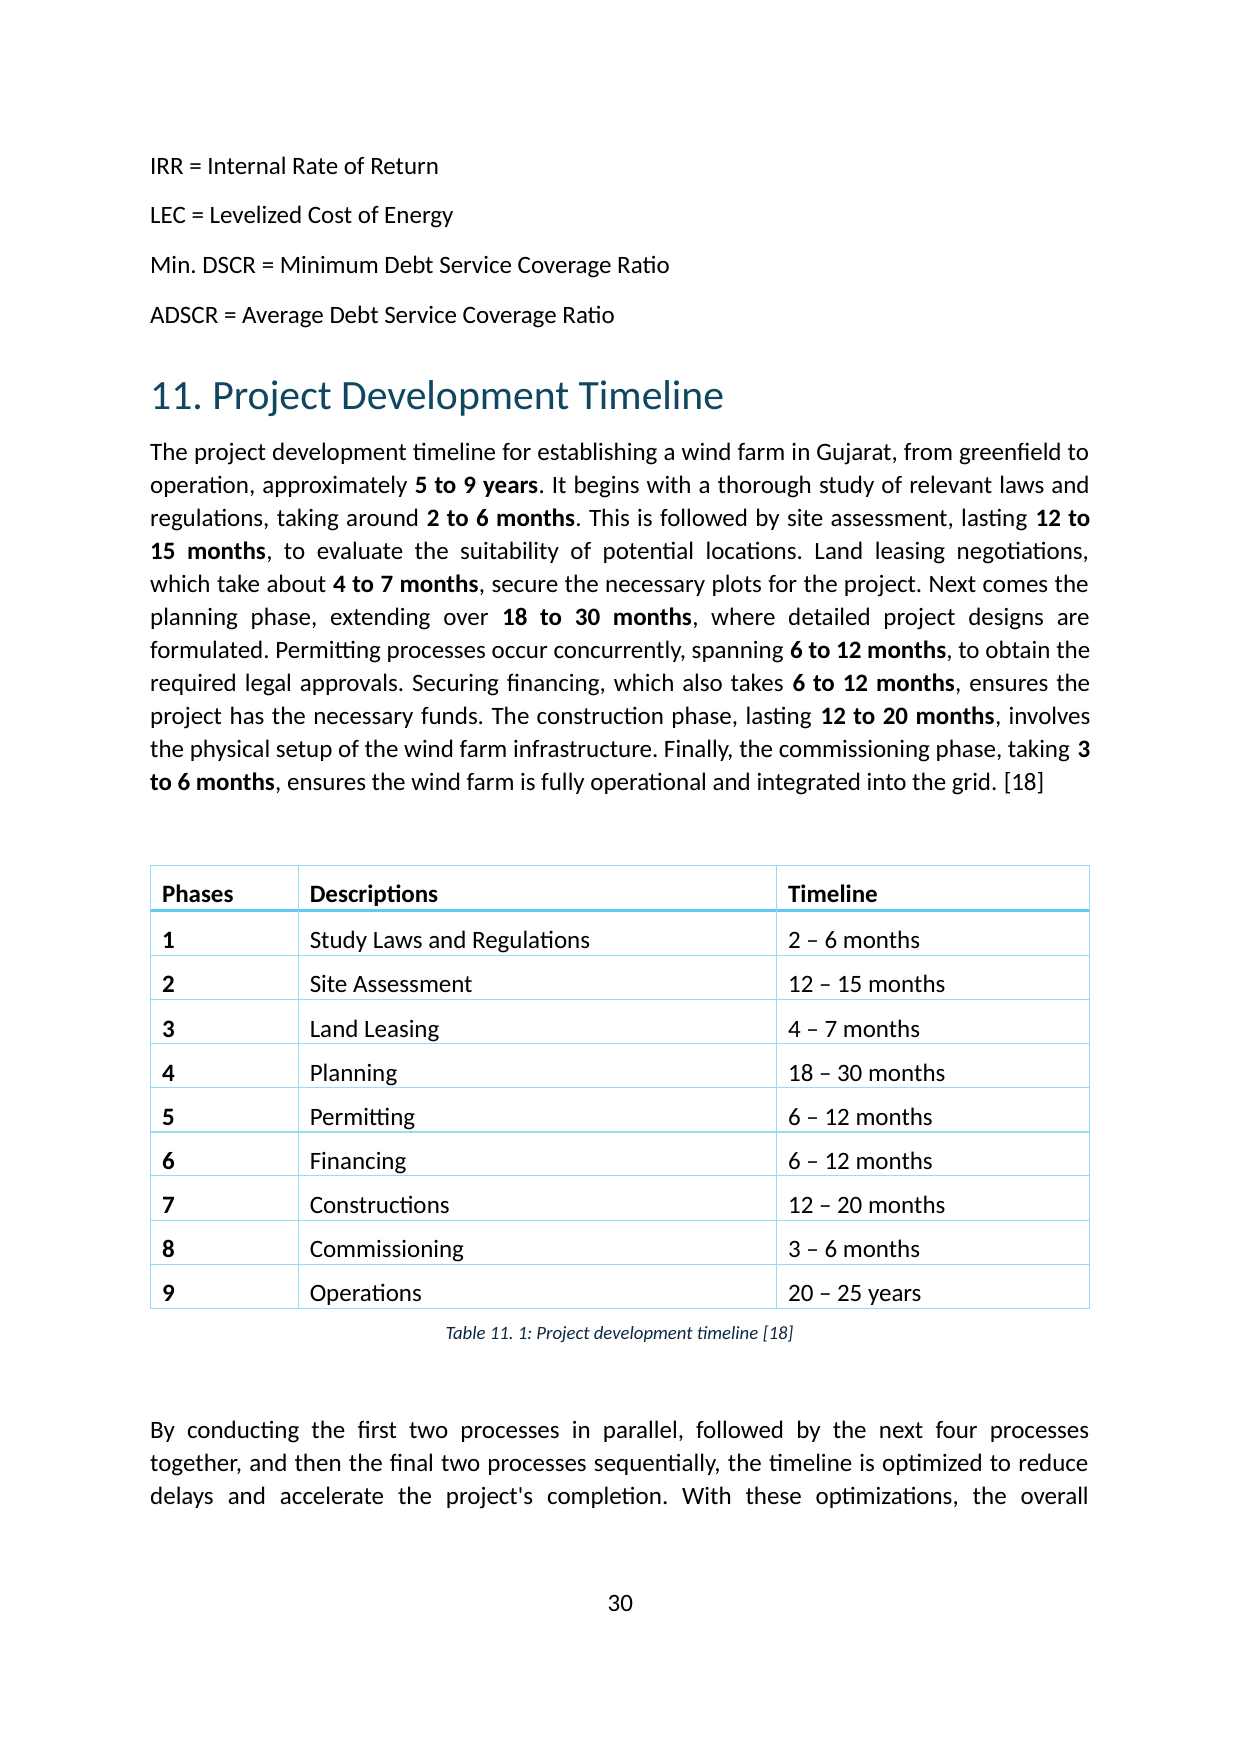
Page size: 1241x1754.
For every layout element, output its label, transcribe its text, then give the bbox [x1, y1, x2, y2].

table_cell 5 [151, 1088, 298, 1131]
table_cell Study Laws and Regulations [299, 912, 776, 955]
table_cell 6 – 12 months [777, 1133, 1089, 1175]
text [150, 1414, 1090, 1511]
table_cell Constructions [299, 1176, 776, 1219]
table_header Descriptions [299, 866, 776, 909]
table_cell 3 – 6 months [777, 1221, 1089, 1263]
table_cell Financing [299, 1133, 776, 1175]
table_cell 3 [151, 1000, 298, 1043]
table_cell 6 [151, 1133, 298, 1175]
table_header Phases [151, 866, 298, 909]
table_cell 2 – 6 months [777, 912, 1089, 955]
table_cell 4 [151, 1044, 298, 1087]
table_cell 7 [151, 1176, 298, 1219]
table_cell 12 – 15 months [777, 956, 1089, 999]
table_cell 2 [151, 956, 298, 999]
text LEC = Levelized Cost of Energy [150, 199, 1090, 230]
table_cell Operations [299, 1265, 776, 1308]
table_cell Permitting [299, 1088, 776, 1131]
table_cell 12 – 20 months [777, 1176, 1089, 1219]
table_cell 8 [151, 1221, 298, 1263]
text IRR = Internal Rate of Return [150, 150, 1090, 181]
text ADSCR = Average Debt Service Coverage Ratio [150, 299, 1090, 329]
table_cell Commissioning [299, 1221, 776, 1263]
subtitle 11. Project Development Timeline [150, 369, 1090, 420]
text The project development timeline for establishing a wind farm in Gujarat, from greenfield to operation, approximately 5 to 9 years. It begins with a thorough study of relevant laws and regulations, taking around 2 to 6 months. This is followed by site assessment, lasting 12 to 15 months, to evaluate the suitability of potential locations. Land leasing negotiations, which take about 4 to 7 months, secure the necessary plots for the project. Next comes the planning phase, extending over 18 to 30 months, where detailed project designs are formulated. Permitting processes occur concurrently, spanning 6 to 12 months, to obtain the required legal approvals. Securing financing, which also takes 6 to 12 months, ensures the project has the necessary funds. The construction phase, lasting 12 to 20 months, involves the physical setup of the wind farm infrastructure. Finally, the commissioning phase, taking 3 to 6 months, ensures the wind farm is fully operational and integrated into the grid. [150, 437, 1090, 796]
table_cell 6 – 12 months [777, 1088, 1089, 1131]
table_cell 1 [151, 912, 298, 955]
table_cell Planning [299, 1044, 776, 1087]
table_header Timeline [777, 866, 1089, 909]
table_cell 4 – 7 months [777, 1000, 1089, 1043]
table_cell Site Assessment [299, 956, 776, 999]
table_cell 20 – 25 years [777, 1265, 1089, 1308]
table_cell 9 [151, 1265, 298, 1308]
table_cell 18 – 30 months [777, 1044, 1089, 1087]
table_cell Land Leasing [299, 1000, 776, 1043]
text Table 11. : Project development timeline [150, 1321, 1090, 1344]
text Min. DSCR = Minimum Debt Service Coverage Ratio [150, 249, 1090, 280]
